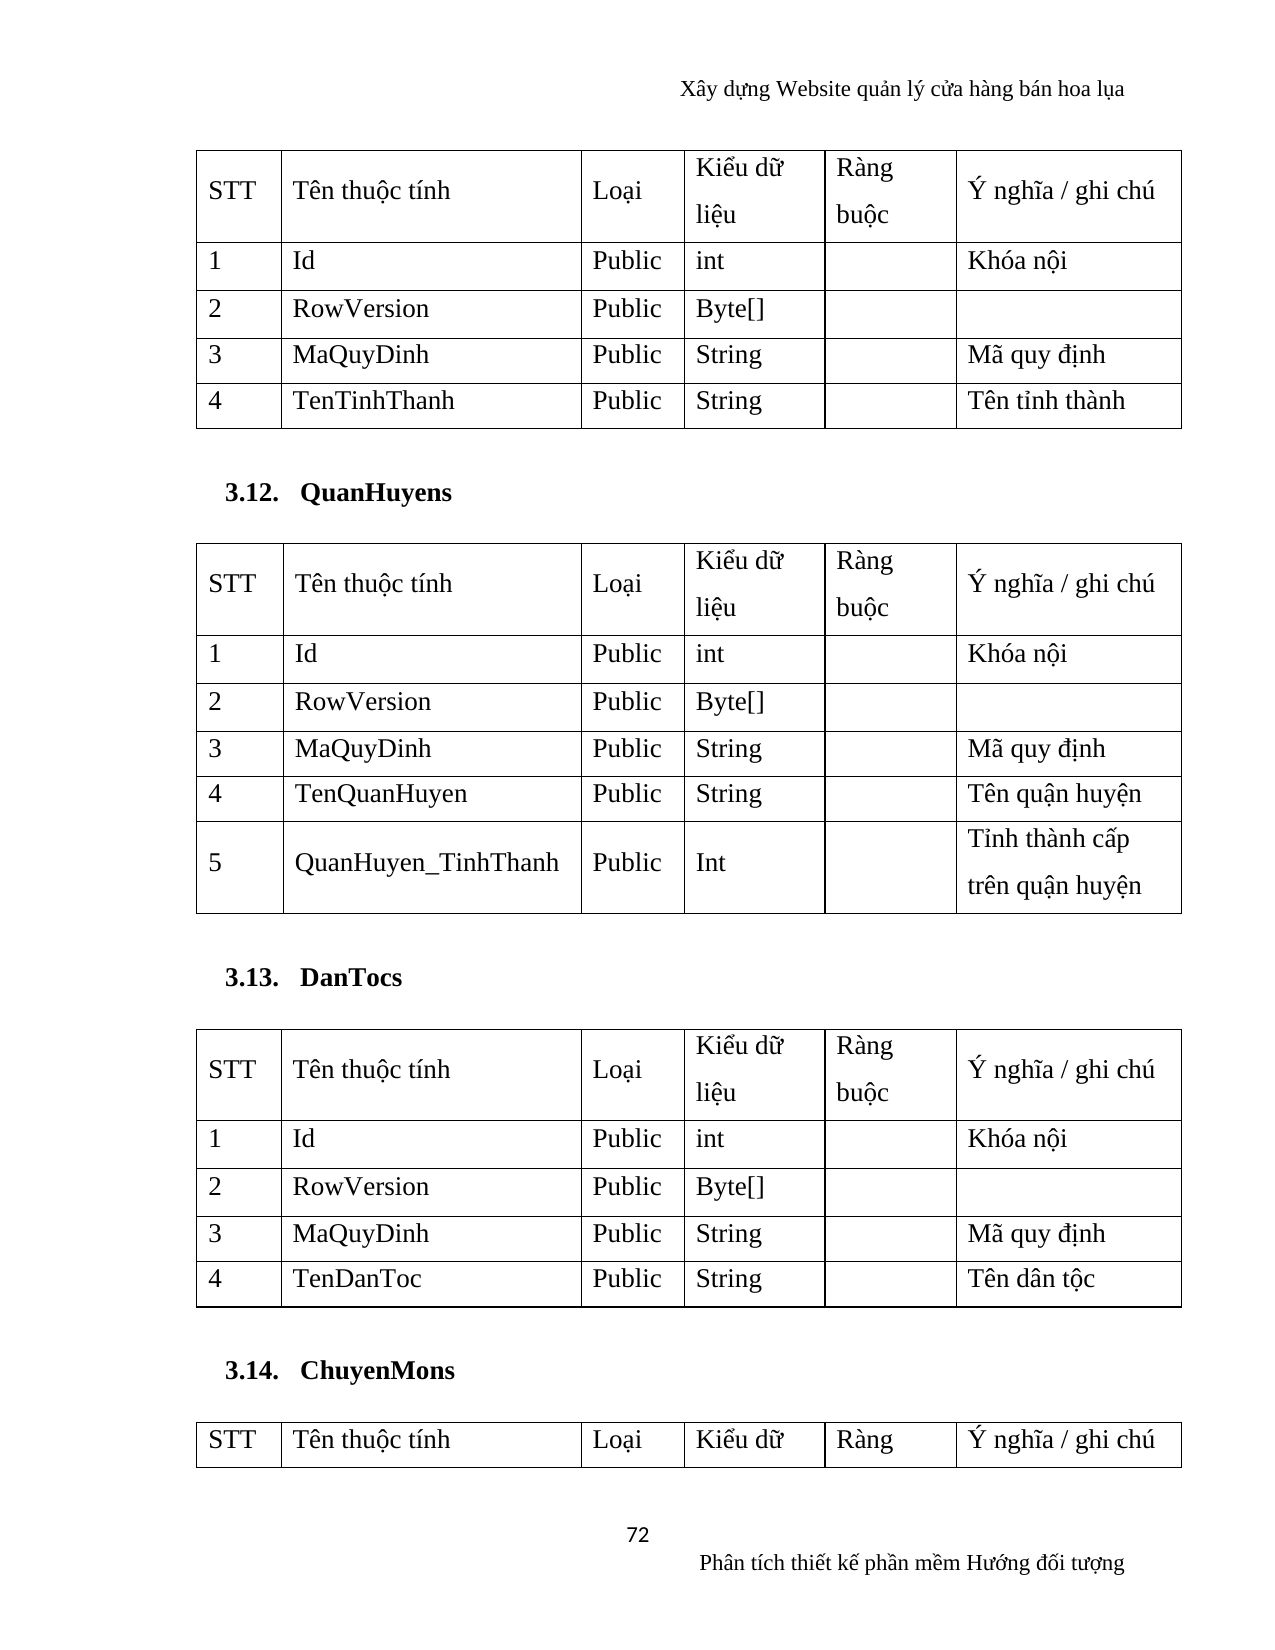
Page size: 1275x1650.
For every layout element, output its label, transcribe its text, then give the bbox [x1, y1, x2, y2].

table_cell Public [582, 1169, 684, 1216]
table_cell Khóa nội [957, 243, 1181, 290]
table_cell [826, 684, 956, 731]
table_cell Public [582, 1217, 684, 1261]
table_cell String [685, 384, 824, 428]
table_cell Id [282, 243, 581, 290]
table_cell [826, 384, 956, 428]
table_cell RowVersion [282, 1169, 581, 1216]
table_cell Tên tỉnh thành [957, 384, 1181, 428]
table_cell RowVersion [284, 684, 581, 731]
table_cell Public [582, 822, 684, 913]
table_cell String [685, 777, 824, 821]
table_cell Public [582, 1262, 684, 1306]
table_cell Public [582, 777, 684, 821]
table_cell Mã quy định [957, 339, 1181, 383]
table_cell Mã quy định [957, 732, 1181, 776]
table_cell Id [282, 1121, 581, 1168]
table_header Ràng buộc [826, 544, 956, 635]
table_header STT [197, 544, 283, 635]
list ChuyenMons [225, 1354, 1125, 1385]
table_cell [826, 636, 956, 683]
table_cell int [685, 1121, 824, 1168]
table_header Loại [582, 1423, 684, 1467]
table_cell Public [582, 732, 684, 776]
table_cell [826, 243, 956, 290]
table_header Ý nghĩa / ghi chú [957, 1423, 1181, 1467]
table_cell Mã quy định [957, 1217, 1181, 1261]
table_cell QuanHuyen_TinhThanh [284, 822, 581, 913]
table_cell 1 [197, 243, 281, 290]
table_header Kiểu dữ liệu [685, 151, 824, 242]
table_header Tên thuộc tính [284, 544, 581, 635]
table_cell TenQuanHuyen [284, 777, 581, 821]
table_cell 3 [197, 732, 283, 776]
table_cell 5 [197, 822, 283, 913]
table_cell String [685, 732, 824, 776]
table_cell MaQuyDinh [282, 1217, 581, 1261]
table_cell [957, 684, 1181, 731]
table_header Ràng buộc [826, 1030, 956, 1120]
table_cell Public [582, 291, 684, 337]
table_cell Public [582, 636, 684, 683]
table_cell Id [284, 636, 581, 683]
table_header Kiểu dữ liệu [685, 1030, 824, 1120]
table_cell Public [582, 384, 684, 428]
table_cell Tên quận huyện [957, 777, 1181, 821]
table_cell int [685, 636, 824, 683]
table_header Ý nghĩa / ghi chú [957, 544, 1181, 635]
list QuanHuyens [225, 476, 1125, 507]
table_cell TenDanToc [282, 1262, 581, 1306]
table_cell Khóa nội [957, 636, 1181, 683]
table_header Tên thuộc tính [282, 1423, 581, 1467]
table_cell TenTinhThanh [282, 384, 581, 428]
table_cell [826, 1217, 956, 1261]
table_cell Khóa nội [957, 1121, 1181, 1168]
table_cell Public [582, 684, 684, 731]
table_header Loại [582, 1030, 684, 1120]
table_cell 4 [197, 777, 283, 821]
list DanTocs [225, 961, 1125, 992]
table_cell [826, 822, 956, 913]
table_cell 2 [197, 291, 281, 337]
table_cell Public [582, 243, 684, 290]
table_header Ý nghĩa / ghi chú [957, 1030, 1181, 1120]
table_cell Tỉnh thành cấp trên quận huyện [957, 822, 1181, 913]
table_cell Byte[] [685, 291, 824, 337]
table_cell [826, 1121, 956, 1168]
table_header Loại [582, 544, 684, 635]
table_cell String [685, 1217, 824, 1261]
table_cell 3 [197, 339, 281, 383]
table_header Ràng buộc [826, 151, 956, 242]
table_cell 1 [197, 636, 283, 683]
table_cell Public [582, 1121, 684, 1168]
table_cell [826, 1262, 956, 1306]
table_cell 2 [197, 684, 283, 731]
table_cell MaQuyDinh [284, 732, 581, 776]
table_cell [826, 291, 956, 337]
table_cell String [685, 1262, 824, 1306]
table_cell [826, 339, 956, 383]
table_header Tên thuộc tính [282, 151, 581, 242]
table_header Ràng buộc [826, 1423, 956, 1467]
table_header Tên thuộc tính [282, 1030, 581, 1120]
table_cell Byte[] [685, 1169, 824, 1216]
table_cell Tên dân tộc [957, 1262, 1181, 1306]
table_cell [826, 1169, 956, 1216]
table_cell [826, 777, 956, 821]
table_header Loại [582, 151, 684, 242]
table_cell Public [582, 339, 684, 383]
table_cell 2 [197, 1169, 281, 1216]
table_cell 3 [197, 1217, 281, 1261]
table_header Ý nghĩa / ghi chú [957, 151, 1181, 242]
table_cell 4 [197, 1262, 281, 1306]
table_cell String [685, 339, 824, 383]
table_cell 1 [197, 1121, 281, 1168]
table_cell RowVersion [282, 291, 581, 337]
table_cell [826, 732, 956, 776]
table_cell [957, 1169, 1181, 1216]
table_cell [957, 291, 1181, 337]
table_header Kiểu dữ liệu [685, 1423, 824, 1467]
table_cell MaQuyDinh [282, 339, 581, 383]
table_cell int [685, 243, 824, 290]
table_header STT [197, 1423, 281, 1467]
table_cell Byte[] [685, 684, 824, 731]
table_cell 4 [197, 384, 281, 428]
table_header STT [197, 151, 281, 242]
table_header Kiểu dữ liệu [685, 544, 824, 635]
table_cell Int [685, 822, 824, 913]
table_header STT [197, 1030, 281, 1120]
